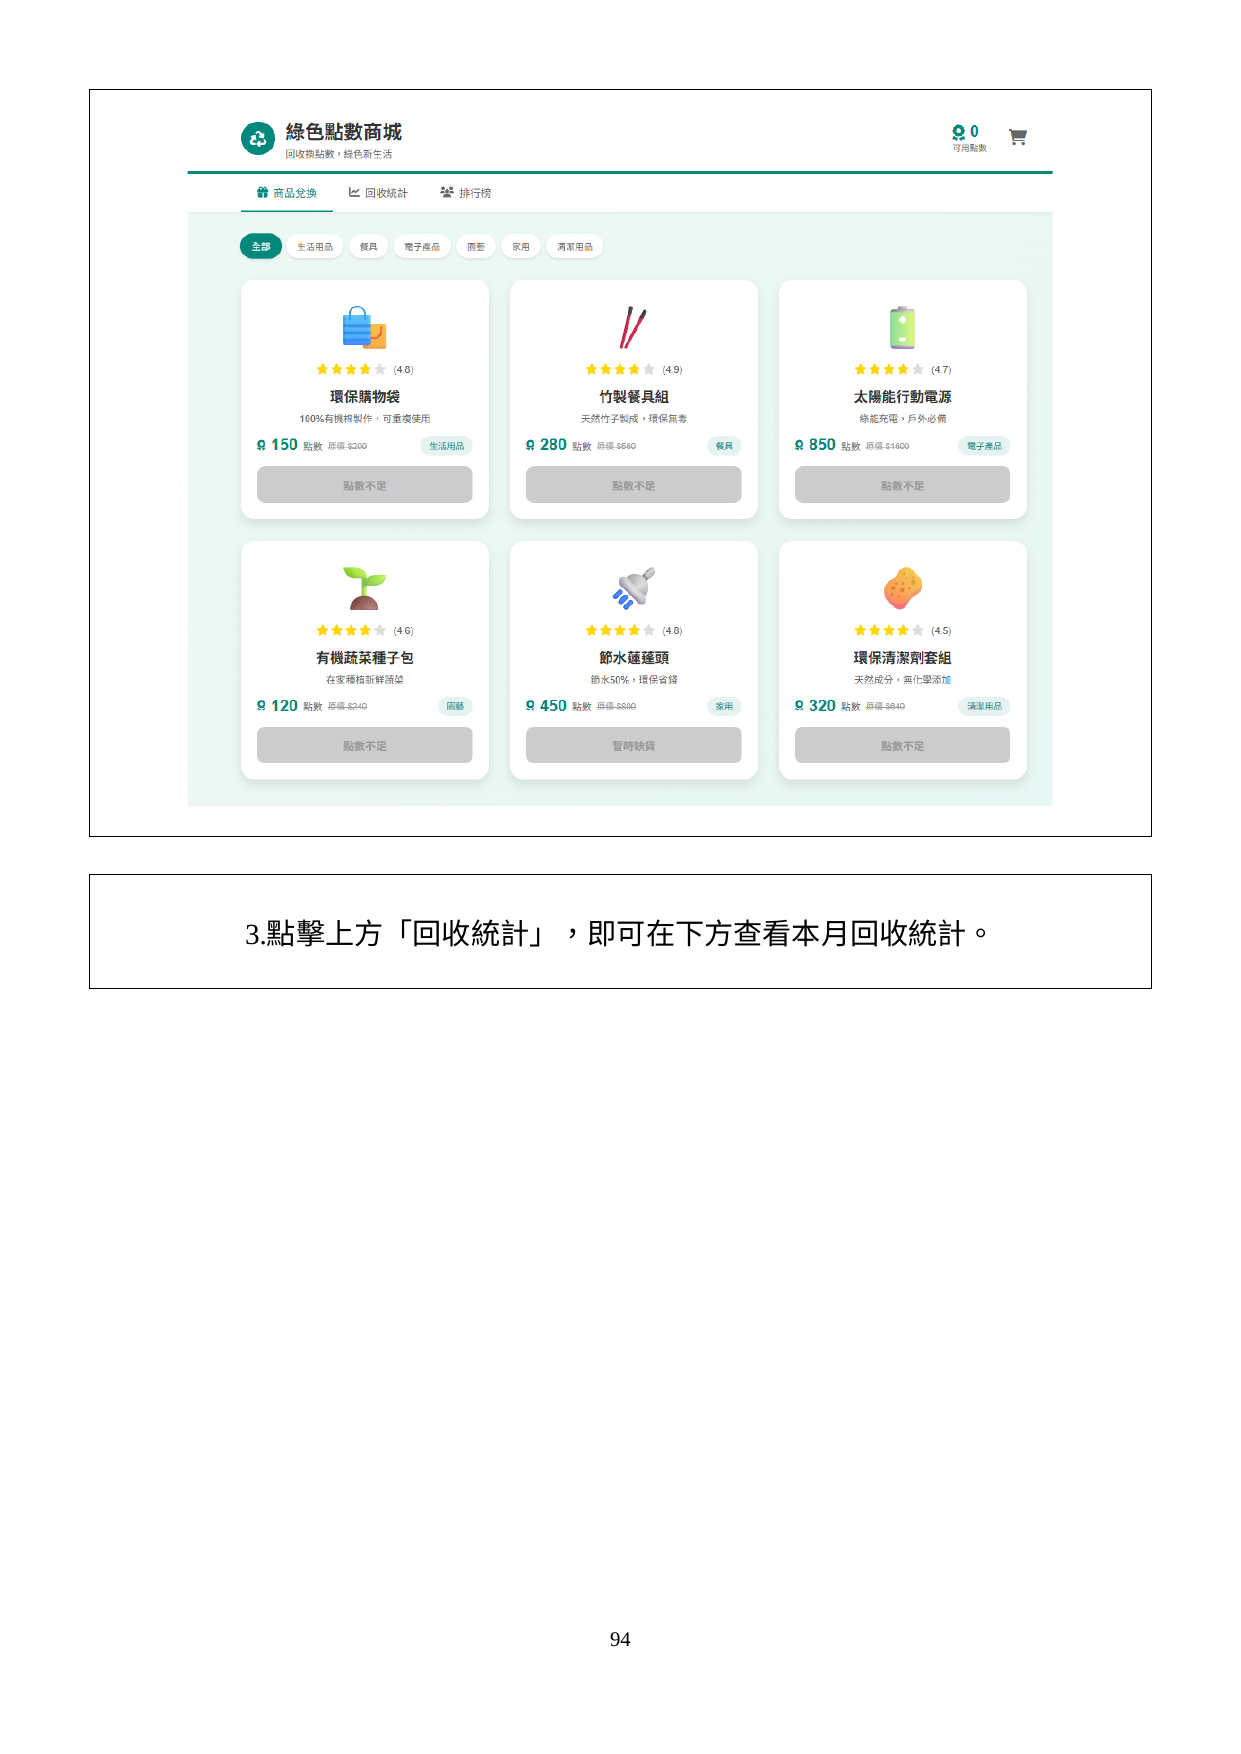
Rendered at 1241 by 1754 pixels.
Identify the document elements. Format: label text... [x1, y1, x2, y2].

table_cell [90, 90, 1151, 836]
table_header 3.點擊上方「回收統計」，即可在下方查看本月回收統計。 [90, 875, 1151, 988]
picture [187, 106, 1053, 806]
